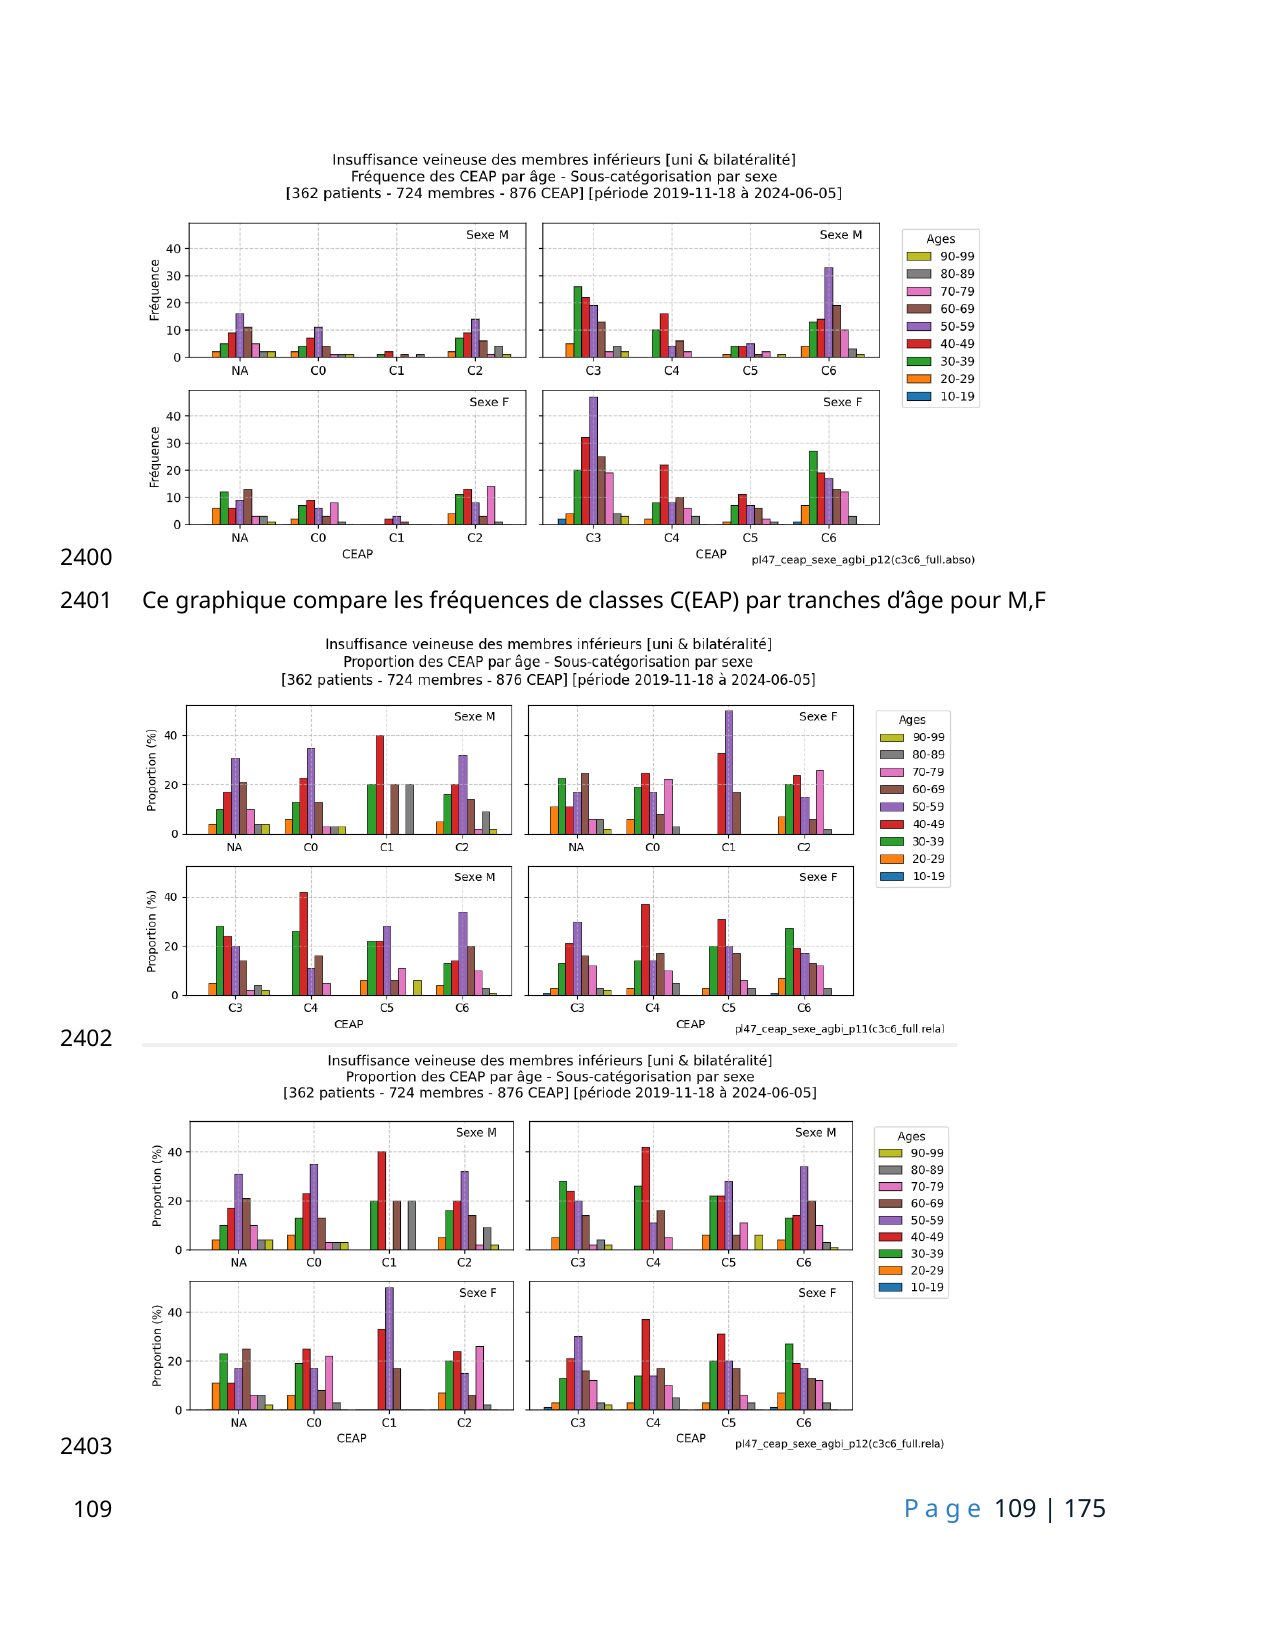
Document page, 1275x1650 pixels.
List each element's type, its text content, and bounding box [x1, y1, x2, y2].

text Ce graphique compare les fréquences de classes C(EAP) par tranches d’âge pour M,F [142, 584, 1133, 616]
picture [141, 150, 985, 566]
picture [141, 1049, 958, 1455]
picture [141, 634, 958, 1047]
